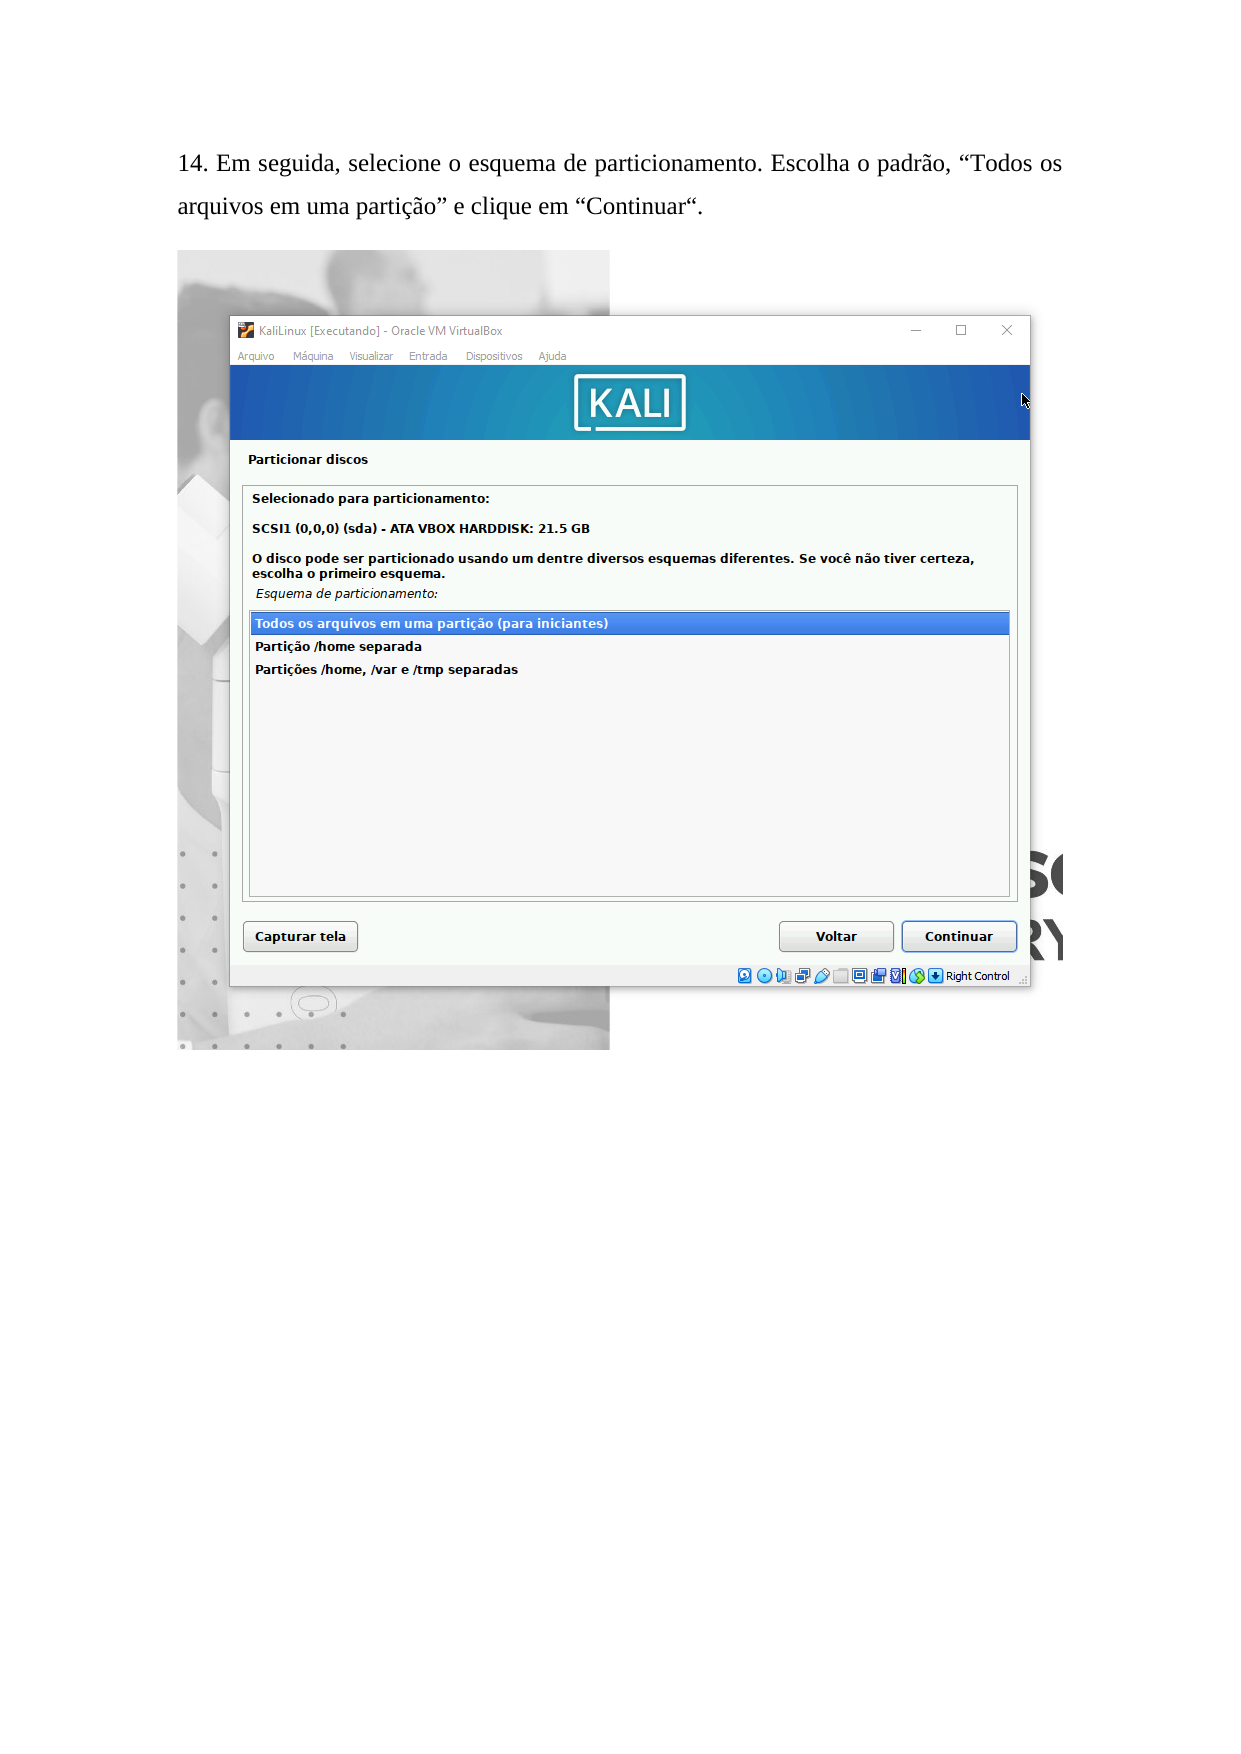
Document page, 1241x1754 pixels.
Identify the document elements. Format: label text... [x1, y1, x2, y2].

text 14. Em seguida, selecione o esquema de particionamento. Escolha o padrão, “Todos os arquivos em uma partição” e clique em “Continuar“. [177, 148, 1063, 219]
picture [177, 250, 1063, 1050]
